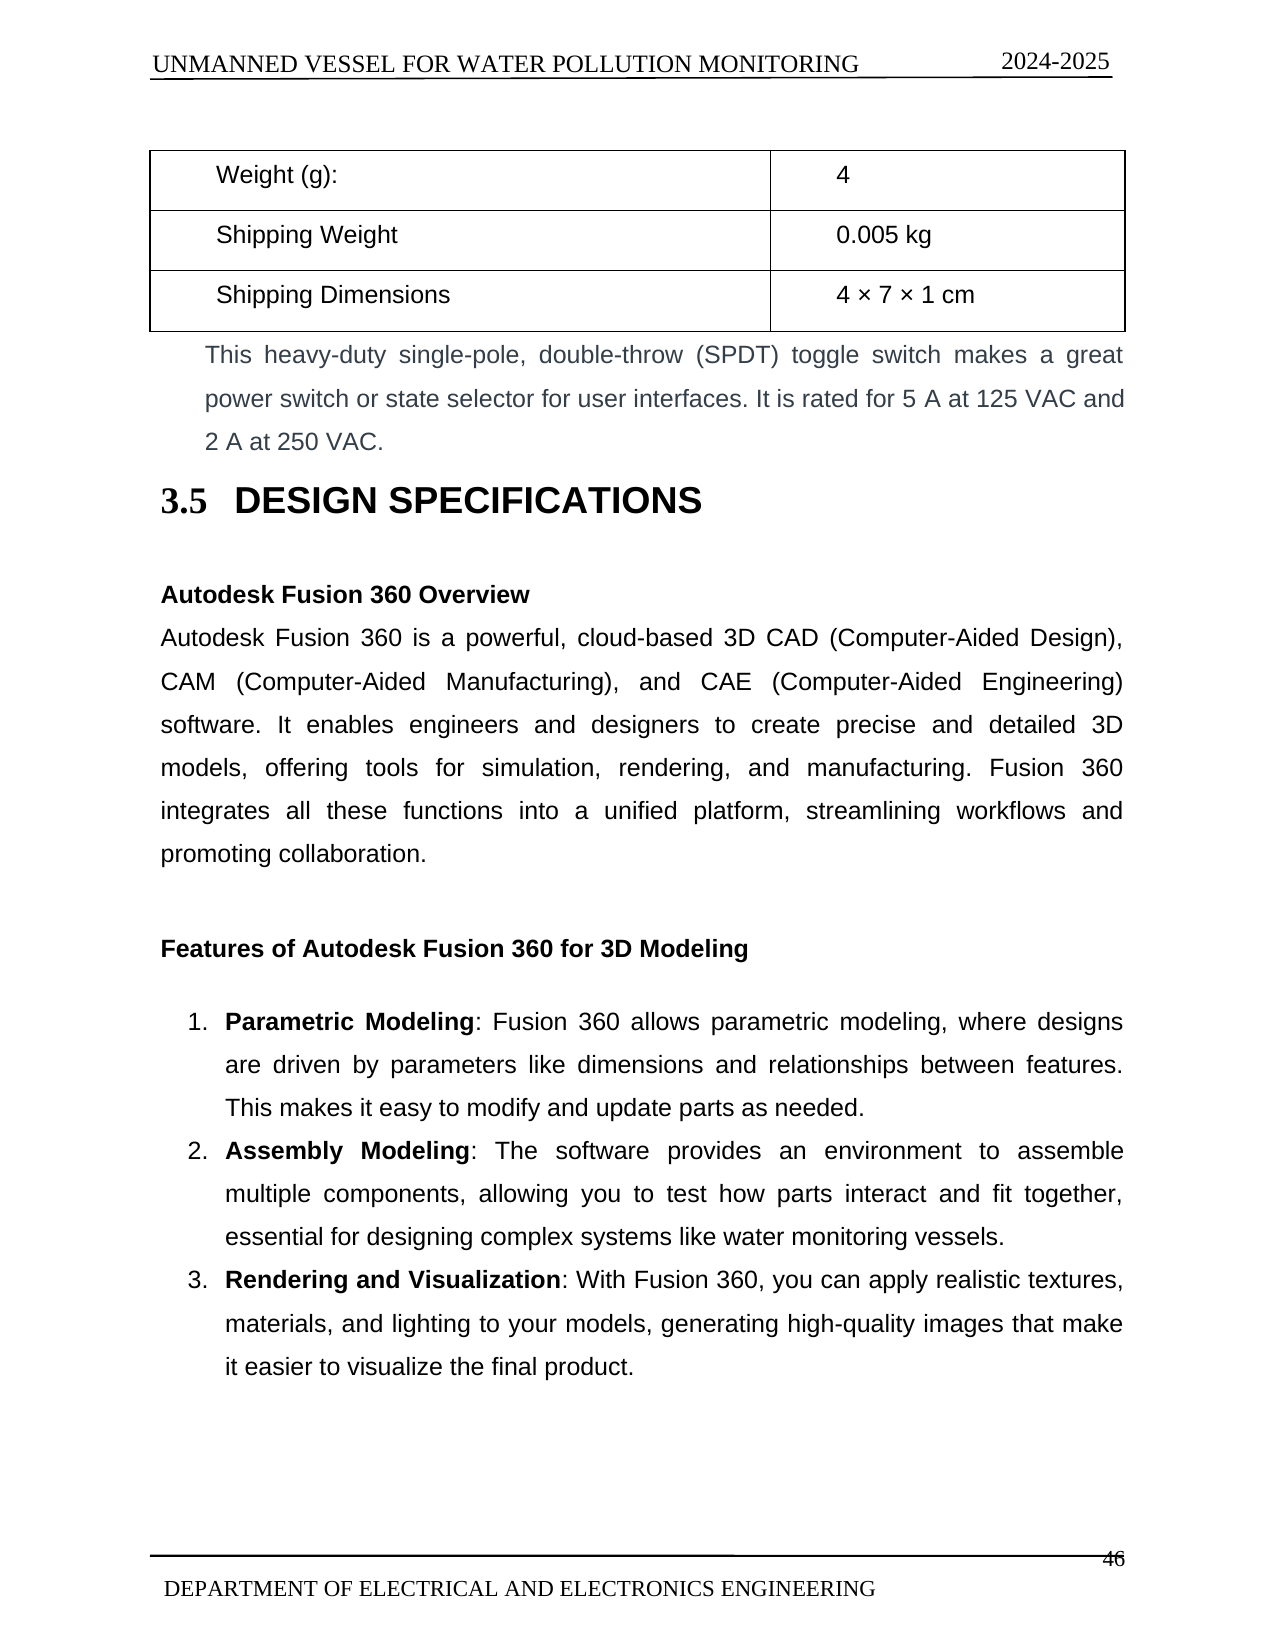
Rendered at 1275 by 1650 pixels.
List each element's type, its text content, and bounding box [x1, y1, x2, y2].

subtitle Features of Autodesk Fusion 360 for 3D Modeling [160, 934, 1125, 963]
list Assembly Modeling: The software provides an environment to assemble multiple components, allowing you to test how parts interact and fit together, essential for designing complex systems like water monitoring vessels. [187, 1136, 1125, 1251]
text Autodesk Fusion 360 is a powerful, cloud-based 3D CAD (Computer-Aided Design), CAM (Computer-Aided Manufacturing), and CAE (Computer-Aided Engineering) software. It enables engineers and designers to create precise and detailed 3D models, offering tools for simulation, rendering, and manufacturing. Fusion 360 integrates all these functions into a unified platform, streamlining workflows and promoting collaboration. [160, 623, 1125, 868]
list Parametric Modeling: Fusion 360 allows parametric modeling, where designs are driven by parameters like dimensions and relationships between features. This makes it easy to modify and update parts as needed. [187, 1007, 1125, 1122]
table_cell Shipping Weight [151, 211, 770, 270]
table_cell 0.005 kg [771, 211, 1124, 270]
table_cell Weight (g): [151, 151, 770, 210]
subtitle This heavy-duty single-pole, double-throw (SPDT) toggle switch makes a great power switch or state selector for user interfaces. It is rated for 5 A at 125 VAC and 2 A at 250 VAC. [204, 341, 1125, 456]
table_cell Shipping Dimensions [151, 271, 770, 331]
subtitle DESIGN SPECIFICATIONS [160, 479, 1125, 522]
subtitle Autodesk Fusion 360 Overview [160, 580, 1125, 609]
table_cell 4 [771, 151, 1124, 210]
table_cell 4 × 7 × 1 cm [771, 271, 1124, 331]
list Rendering and Visualization: With Fusion 360, you can apply realistic textures, materials, and lighting to your models, generating high-quality images that make it easier to visualize the final product. [187, 1266, 1125, 1381]
